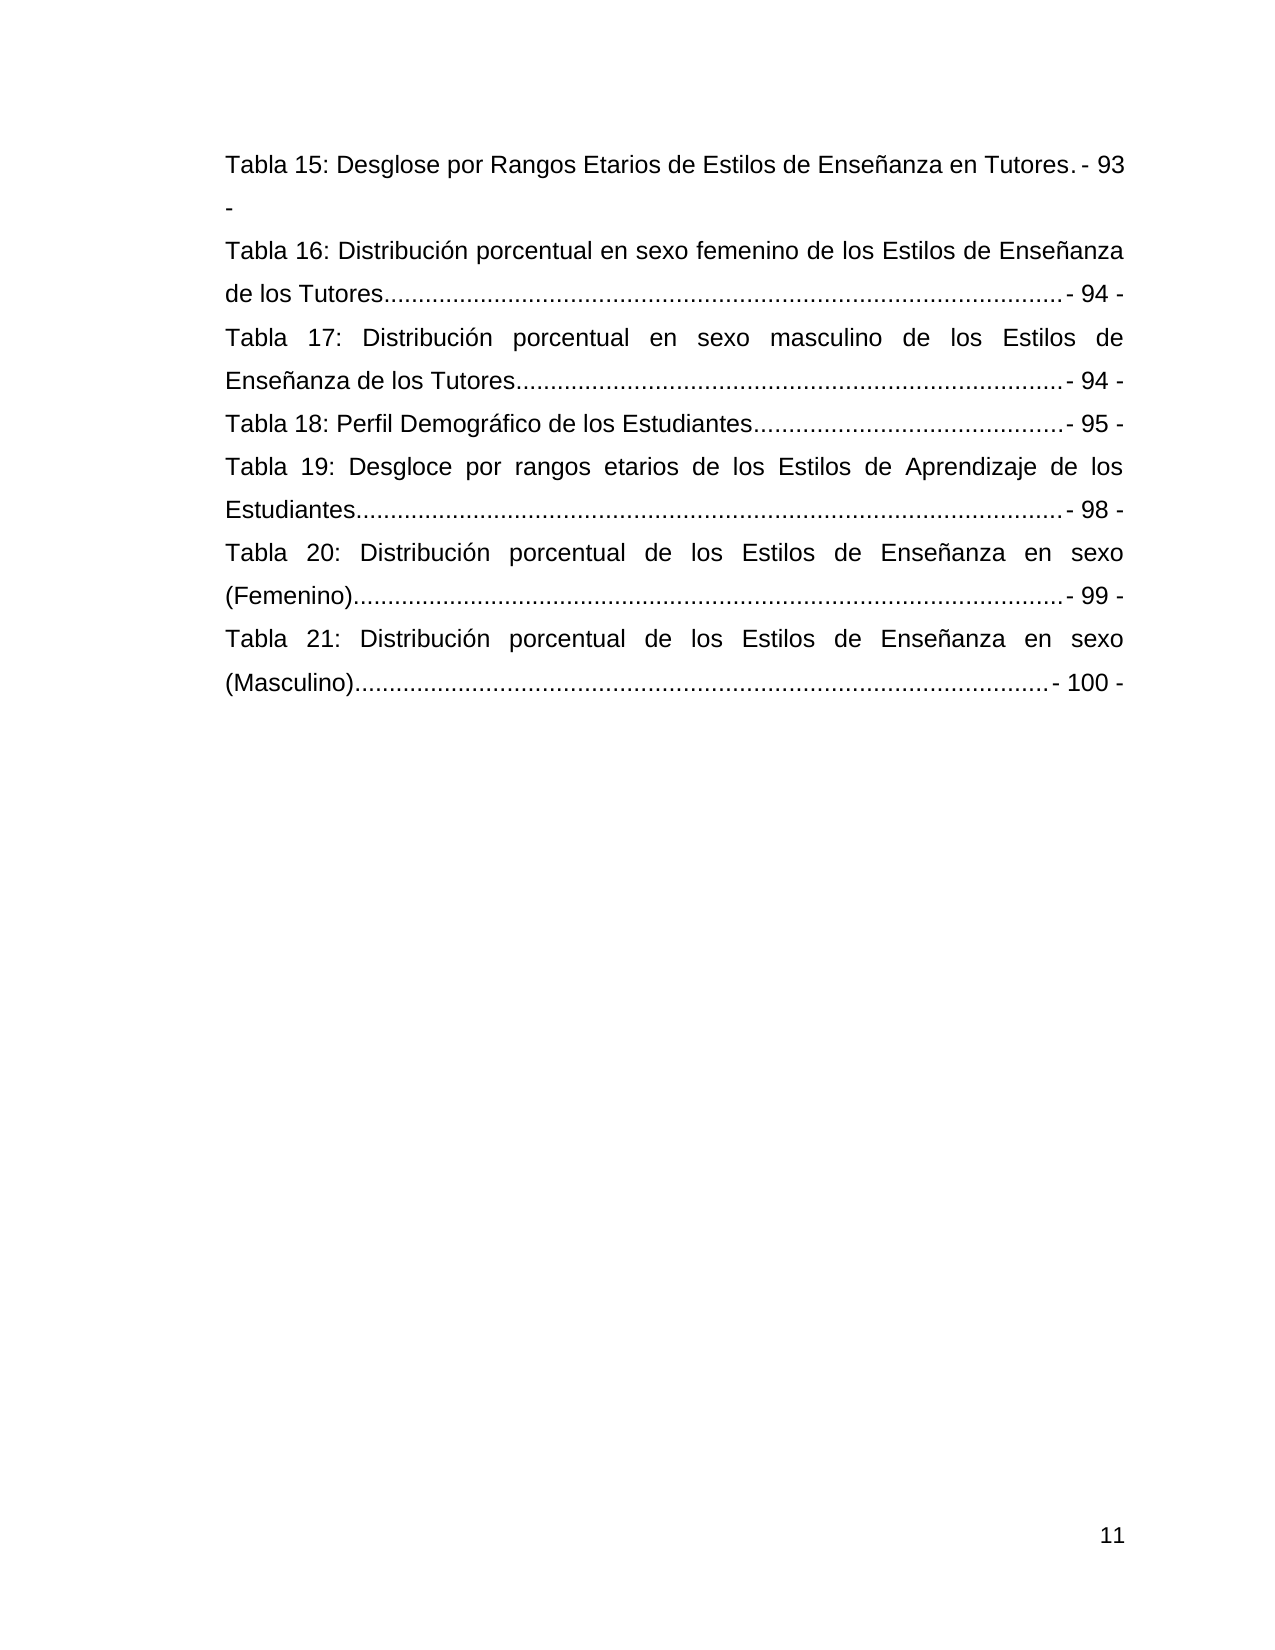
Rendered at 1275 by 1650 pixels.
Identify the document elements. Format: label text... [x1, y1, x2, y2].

text Tabla 21: Distribución porcentual de los Estilos de Enseñanza en sexo (Masculino) - 100 - [225, 624, 1125, 696]
text Tabla 20: Distribución porcentual de los Estilos de Enseñanza en sexo (Femenino) - 99 - [225, 538, 1125, 610]
text Tabla 15: Desglose por Rangos Etarios de Estilos de Enseñanza en Tutores - 93 - [225, 150, 1125, 222]
text Tabla 19: Desgloce por rangos etarios de los Estilos de Aprendizaje de los Estudiantes - 98 - [225, 452, 1125, 524]
text Tabla 17: Distribución porcentual en sexo masculino de los Estilos de Enseñanza de los Tutores - 94 - [225, 322, 1125, 394]
text Tabla 18: Perfil Demográfico de los Estudiantes - 95 - [225, 409, 1125, 437]
text Tabla 16: Distribución porcentual en sexo femenino de los Estilos de Enseñanza de los Tutores - 94 - [225, 236, 1125, 308]
